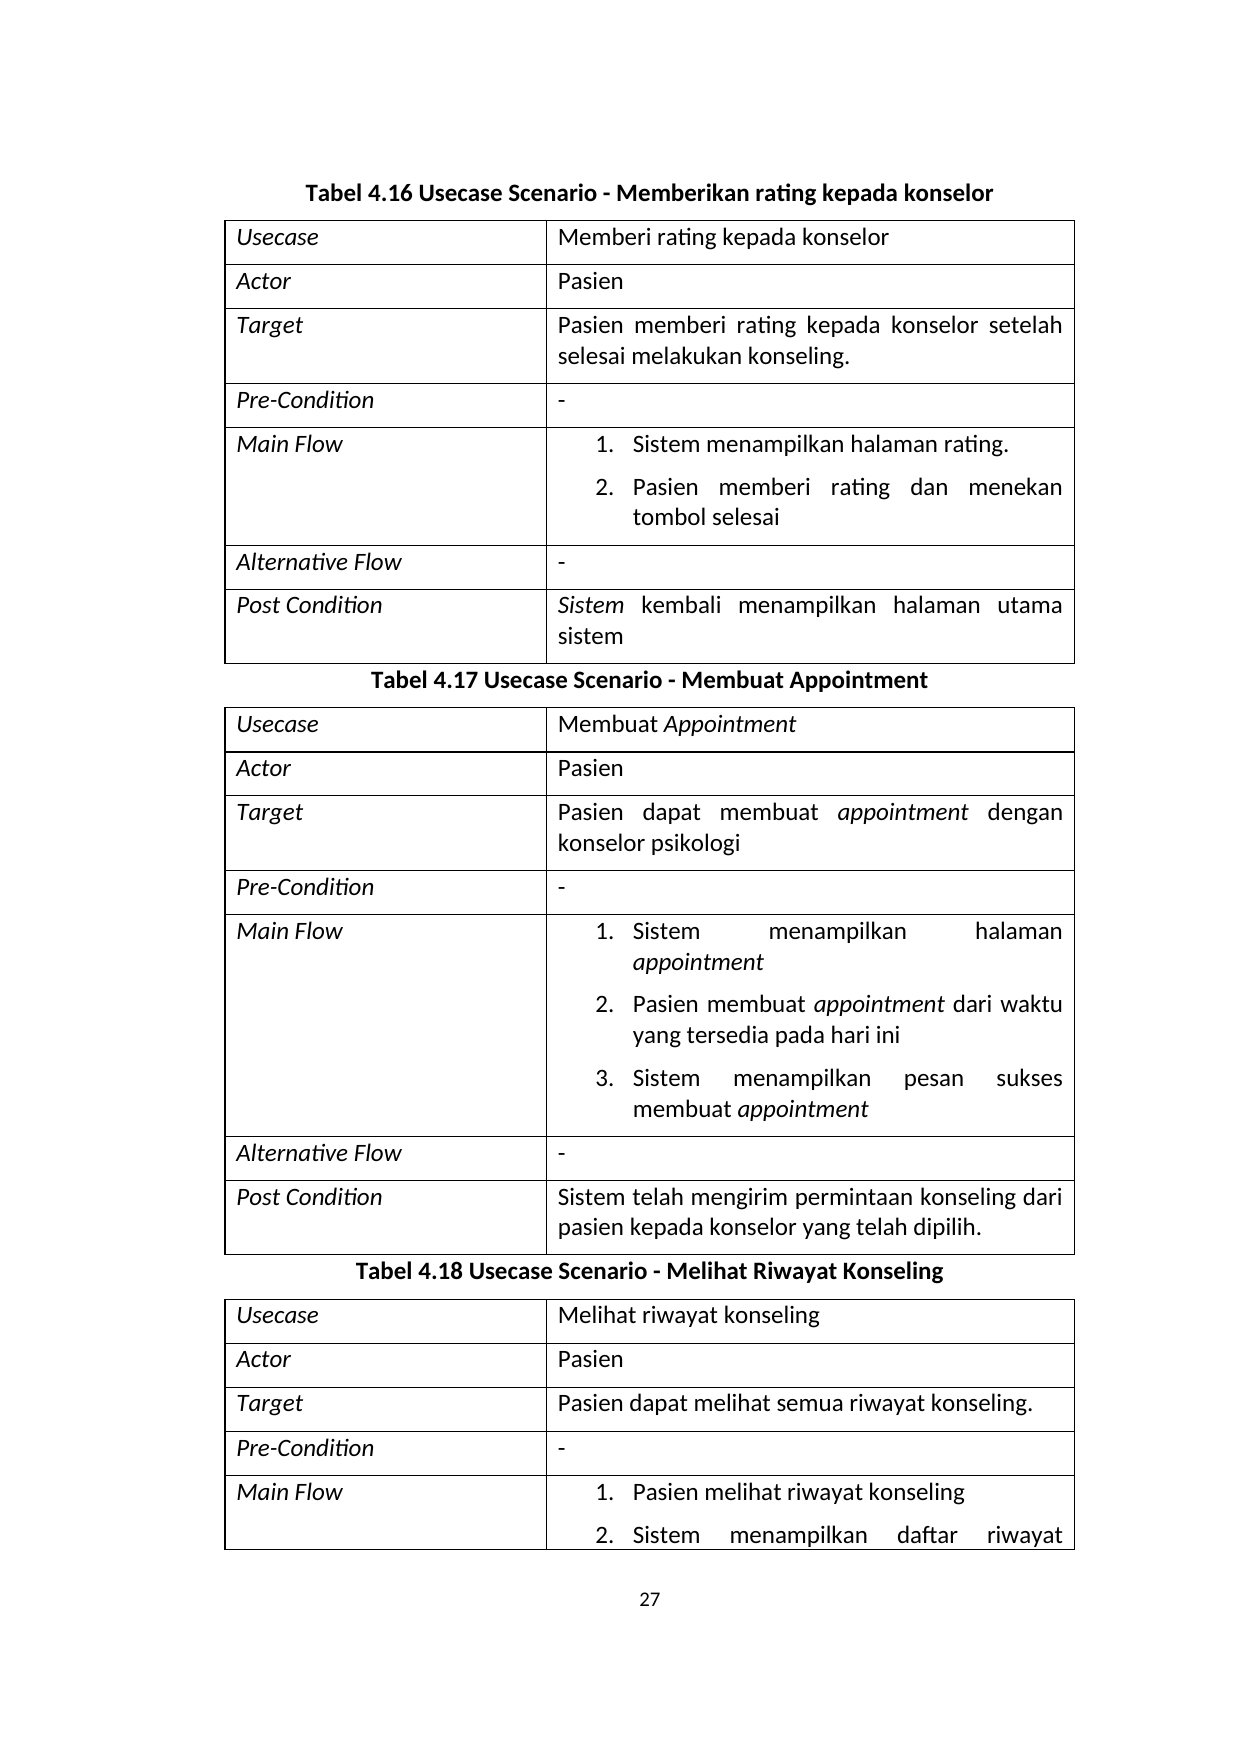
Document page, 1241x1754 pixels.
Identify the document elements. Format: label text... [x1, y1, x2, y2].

table_header Usecase [226, 1300, 546, 1342]
table_cell Pasien [547, 1344, 1074, 1387]
text Tabel 4.17 Usecase Scenario - Membuat Appointment [236, 664, 1063, 695]
table_header Usecase [226, 221, 546, 264]
table_cell Pasien dapat membuat appointment dengan konselor psikologi [547, 796, 1074, 870]
table_cell Post Condition [226, 1181, 546, 1254]
table_cell - [547, 1137, 1074, 1180]
table_cell Main Flow [226, 1476, 546, 1549]
table_cell Pre-Condition [226, 871, 546, 914]
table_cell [547, 1476, 1074, 1549]
table_cell Pasien [547, 753, 1074, 795]
table_cell - [547, 1432, 1074, 1475]
table_cell Actor [226, 753, 546, 795]
table_cell - [547, 546, 1074, 589]
table_header Usecase [226, 708, 546, 751]
table_cell Target [226, 796, 546, 870]
text Tabel 4.16 Usecase Scenario - Memberikan rating kepada konselor [236, 177, 1063, 208]
table_header Memberi rating kepada konselor [547, 221, 1074, 264]
table_cell Target [226, 1388, 546, 1431]
text Tabel 4.18 Usecase Scenario - Melihat Riwayat Konseling [236, 1255, 1063, 1286]
table_cell Pre-Condition [226, 384, 546, 427]
table_cell Pasien memberi rating kepada konselor setelah selesai melakukan konseling. [547, 309, 1074, 383]
table_cell Target [226, 309, 546, 383]
table_cell Sistem kembali menampilkan halaman utama sistem [547, 590, 1074, 663]
table_header Membuat Appointment [547, 708, 1074, 751]
table_cell - [547, 871, 1074, 914]
table_cell Pre-Condition [226, 1432, 546, 1475]
table_cell Alternative Flow [226, 546, 546, 589]
table_cell Post Condition [226, 590, 546, 663]
table_cell Alternative Flow [226, 1137, 546, 1180]
table_cell Sistem menampilkan halaman appointment Pasien membuat appointment dari waktu yang tersedia pada hari ini Sistem menampilkan pesan sukses membuat appointment [547, 915, 1074, 1136]
table_header Melihat riwayat konseling [547, 1300, 1074, 1342]
table_cell Sistem menampilkan halaman rating. Pasien memberi rating dan menekan tombol selesai [547, 428, 1074, 544]
table_cell Actor [226, 265, 546, 308]
table_cell Pasien [547, 265, 1074, 308]
table_cell Main Flow [226, 428, 546, 544]
table_cell - [547, 384, 1074, 427]
table_cell Pasien dapat melihat semua riwayat konseling. [547, 1388, 1074, 1431]
table_cell Main Flow [226, 915, 546, 1136]
table_cell Sistem telah mengirim permintaan konseling dari pasien kepada konselor yang telah dipilih. [547, 1181, 1074, 1254]
table_cell Actor [226, 1344, 546, 1387]
